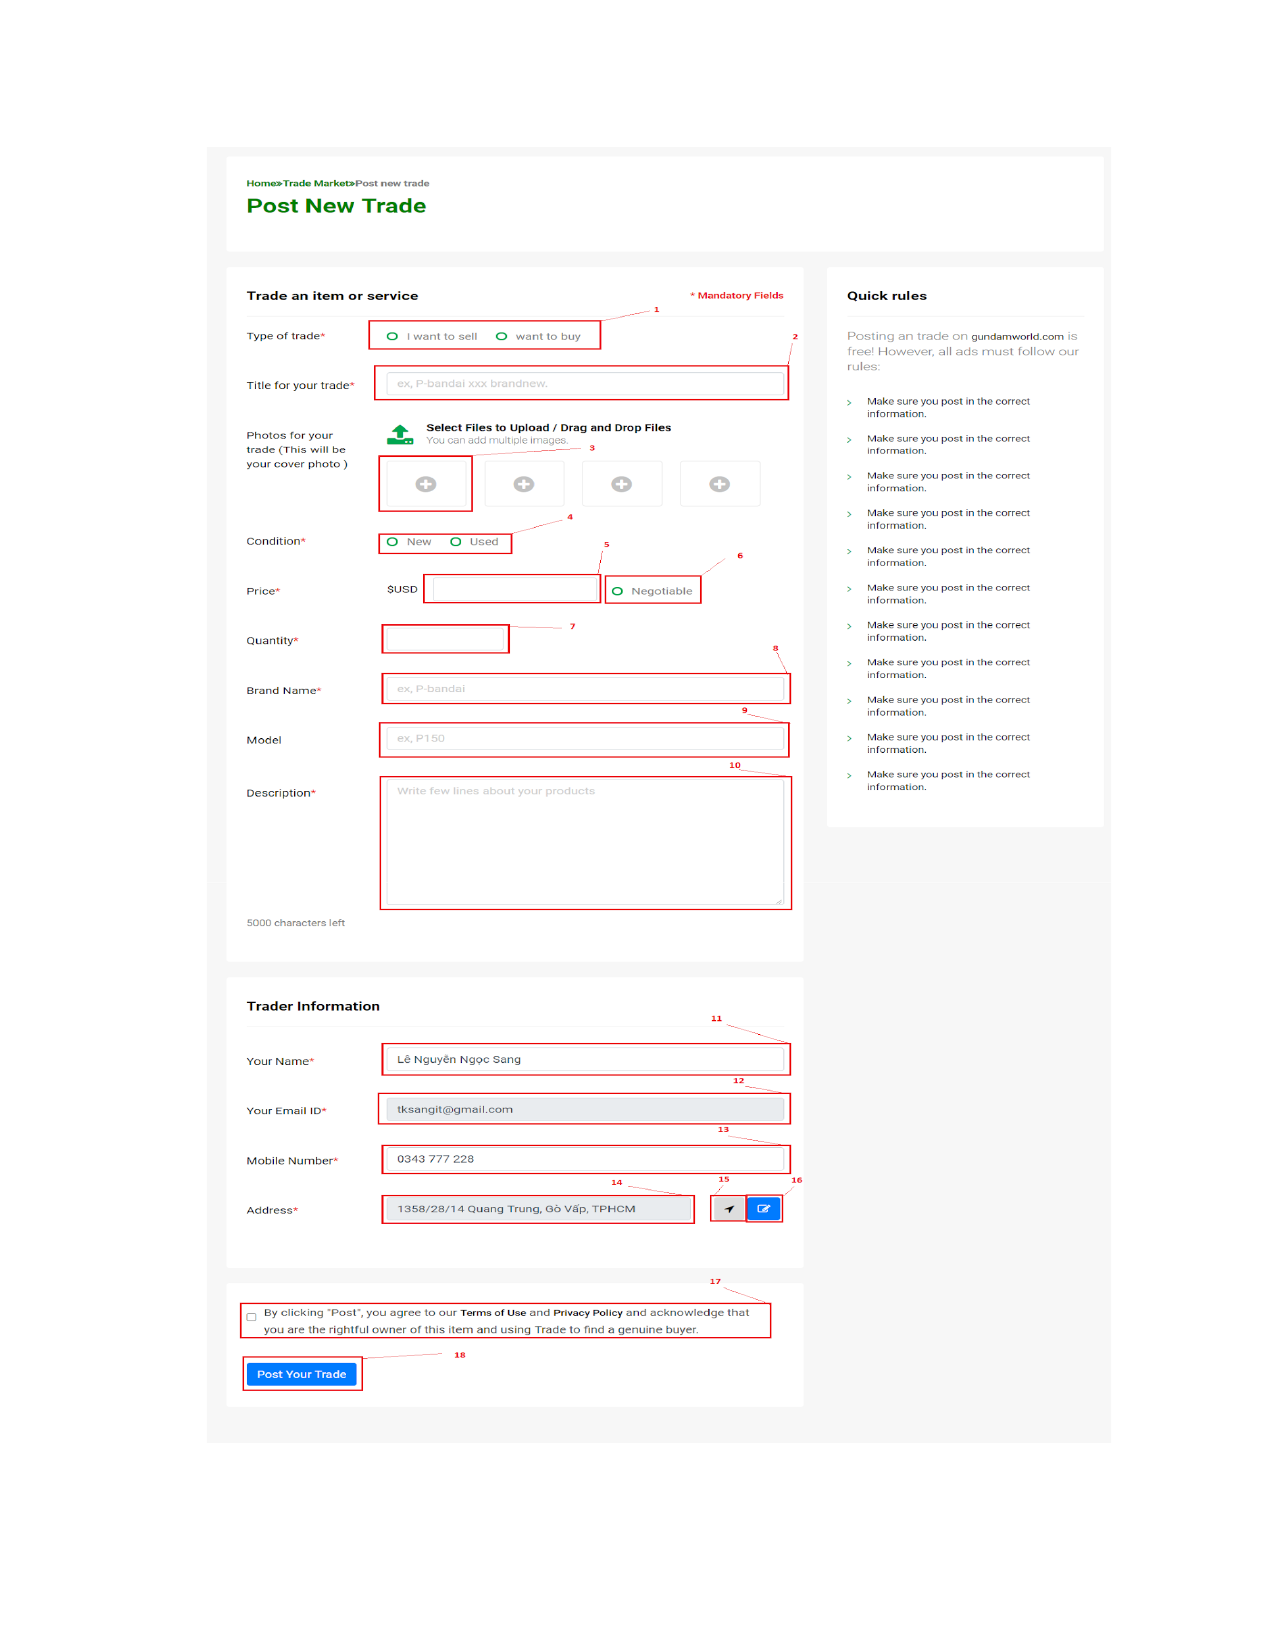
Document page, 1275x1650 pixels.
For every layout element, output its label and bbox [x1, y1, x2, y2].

picture [206, 147, 1112, 1443]
